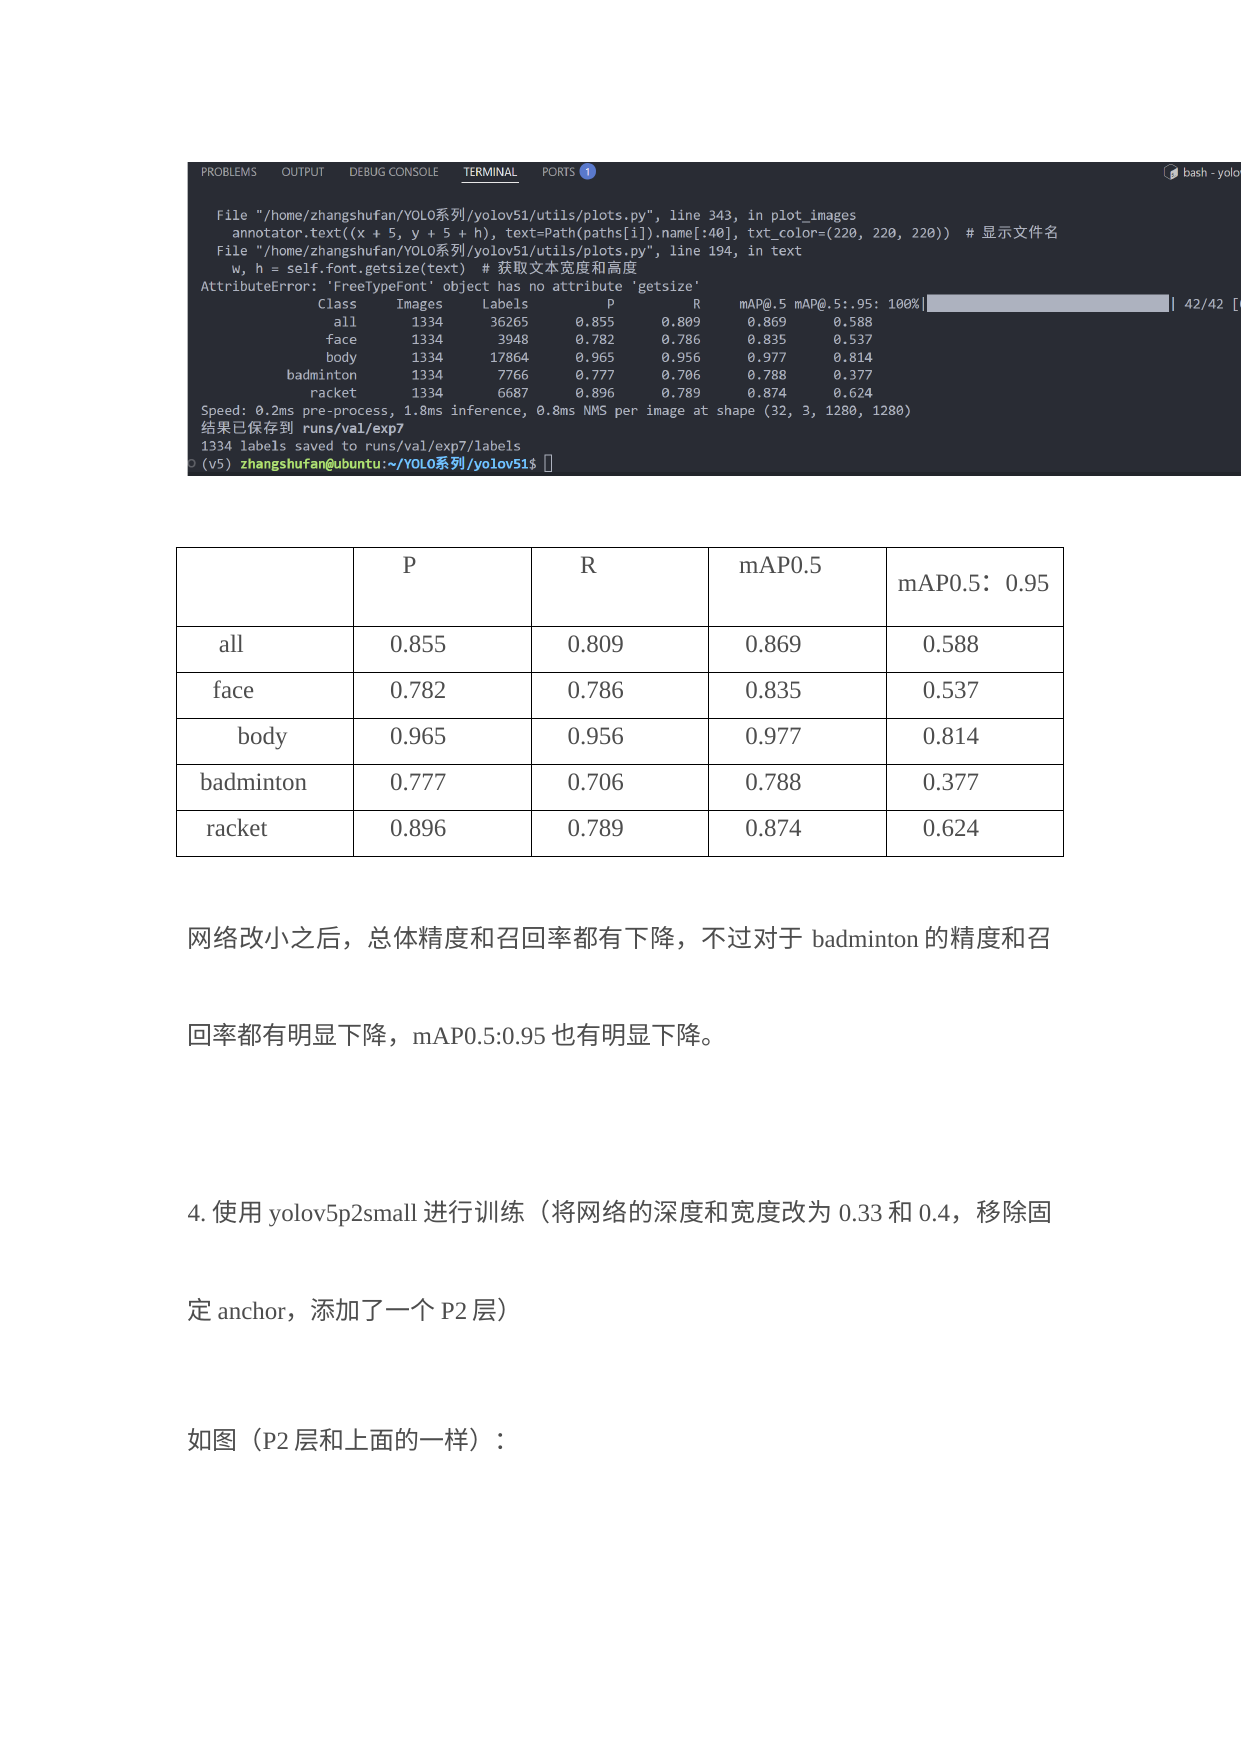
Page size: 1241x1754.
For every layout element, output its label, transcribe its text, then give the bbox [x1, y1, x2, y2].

table_cell 0.788 [709, 765, 886, 810]
table_cell 0.377 [887, 765, 1063, 810]
table_header P [354, 548, 531, 626]
table_cell 0.956 [532, 719, 708, 764]
table_cell 0.835 [709, 673, 886, 718]
table_cell body [177, 719, 353, 764]
table_cell 0.814 [887, 719, 1063, 764]
table_cell 0.896 [354, 811, 531, 856]
table_cell 0.537 [887, 673, 1063, 718]
picture [187, 162, 1241, 476]
table_cell badminton [177, 765, 353, 810]
table_cell 0.965 [354, 719, 531, 764]
table_cell 0.809 [532, 627, 708, 672]
table_cell 0.624 [887, 811, 1063, 856]
table_cell 0.874 [709, 811, 886, 856]
list 使用yolov5p2small进行训练（将网络的深度和宽度改为0.33和0.4，移除固定anchor，添加了一个P2层） [187, 1178, 1053, 1341]
table_cell 0.977 [709, 719, 886, 764]
table_cell 0.855 [354, 627, 531, 672]
table_header mAP0.5：0.95 [887, 548, 1063, 626]
table_cell 0.786 [532, 673, 708, 718]
table_cell 0.789 [532, 811, 708, 856]
table_cell racket [177, 811, 353, 856]
text 如图（P2层和上面的一样）： [187, 1406, 1053, 1471]
table_header R [532, 548, 708, 626]
table_cell all [177, 627, 353, 672]
table_cell 0.777 [354, 765, 531, 810]
table_header mAP0.5 [709, 548, 886, 626]
text 网络改小之后，总体精度和召回率都有下降，不过对于badminton的精度和召回率都有明显下降，mAP0.5:0.95也有明显下降。 [187, 904, 1053, 1066]
table_cell face [177, 673, 353, 718]
table_cell 0.782 [354, 673, 531, 718]
table_cell 0.706 [532, 765, 708, 810]
table_header [177, 548, 353, 626]
table_cell 0.588 [887, 627, 1063, 672]
table_cell 0.869 [709, 627, 886, 672]
